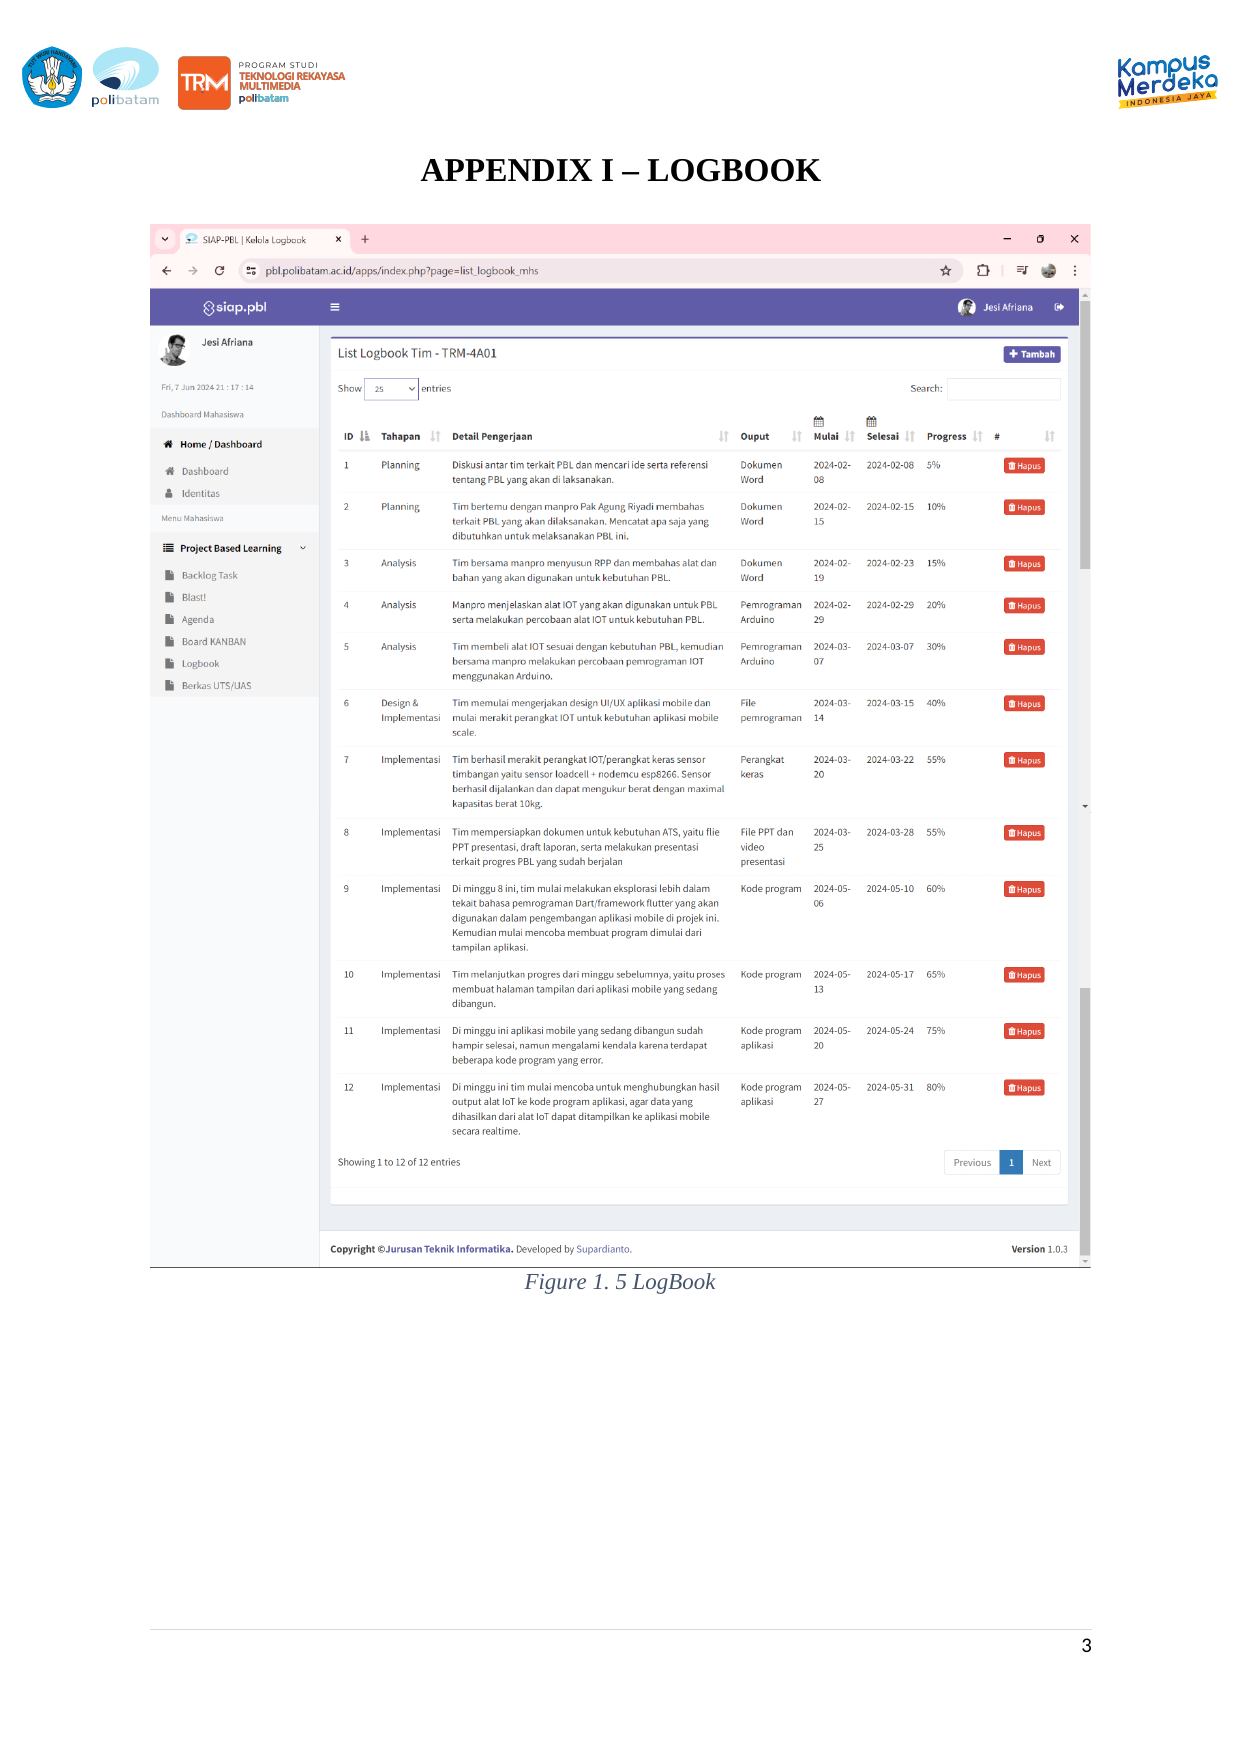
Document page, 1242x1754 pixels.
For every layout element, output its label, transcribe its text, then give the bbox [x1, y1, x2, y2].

picture [18, 44, 86, 113]
subtitle APPENDIX I – LOGBOOK [150, 150, 1092, 188]
picture [92, 47, 159, 107]
picture [1118, 55, 1218, 109]
text Figure 1. 5 LogBook [150, 1268, 1092, 1294]
picture [150, 224, 1091, 1268]
picture [177, 56, 346, 110]
